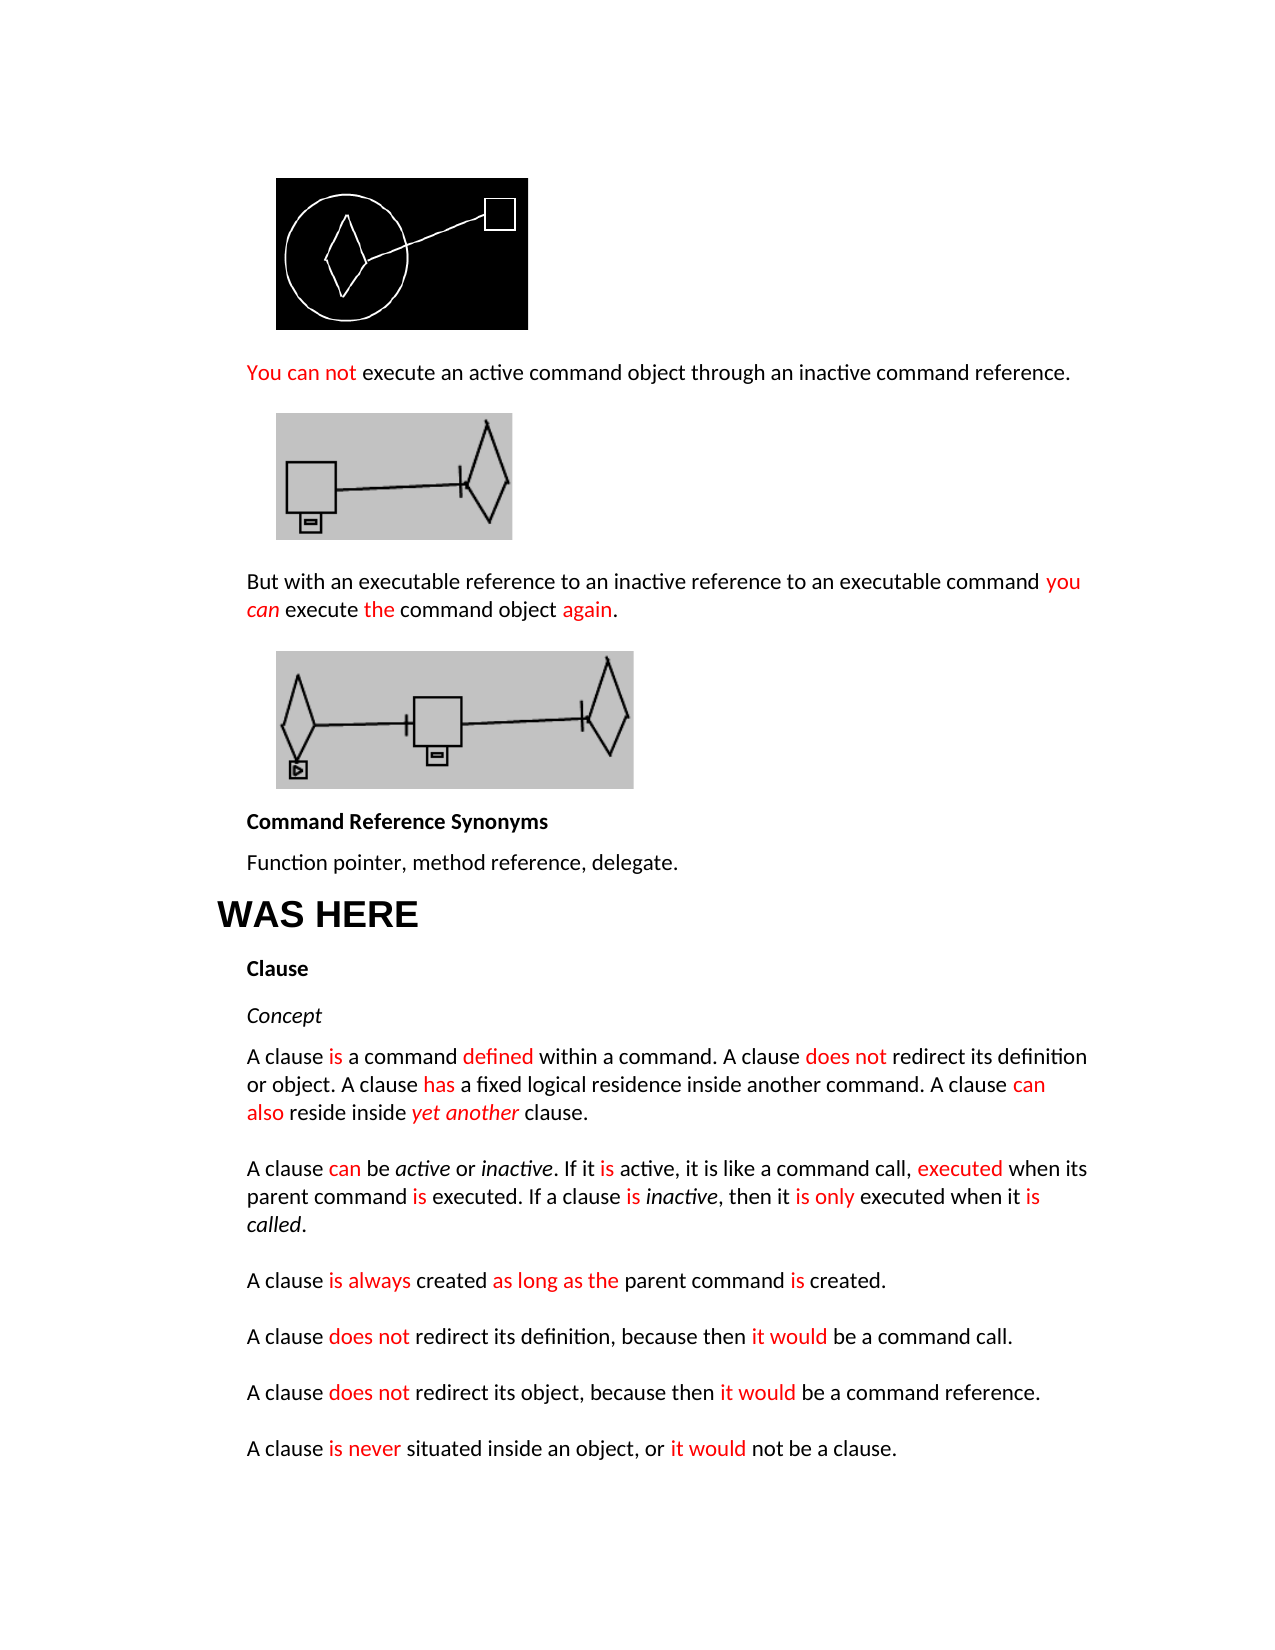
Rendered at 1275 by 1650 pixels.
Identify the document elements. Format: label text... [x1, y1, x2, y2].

text A clause is never situated inside an object, or it would not be a clause. [247, 1434, 1087, 1462]
picture [276, 413, 513, 540]
text A clause does not redirect its definition, because then it would be a command call. [247, 1322, 1087, 1350]
picture [276, 178, 529, 330]
text Function pointer, method reference, delegate. [247, 848, 1087, 876]
text A clause does not redirect its object, because then it would be a command reference. [247, 1378, 1087, 1406]
text A clause can be active or inactive. If it is active, it is like a command call, executed when its parent command is executed. If a clause is inactive, then it is only executed when it is called. [247, 1154, 1087, 1238]
text You can not execute an active command object through an inactive command reference. [247, 358, 1087, 386]
subtitle Command Reference Synonyms [247, 807, 1087, 835]
subtitle Clause [247, 954, 1087, 982]
subtitle Concept [247, 1001, 1087, 1029]
picture [276, 651, 634, 789]
text A clause is a command defined within a command. A clause does not redirect its definition or object. A clause has a fixed logical residence inside another command. A clause can also reside inside yet another clause. [247, 1042, 1087, 1126]
subtitle WAS HERE [217, 893, 1087, 936]
text But with an executable reference to an inactive reference to an executable command you can execute the command object again. [247, 567, 1087, 623]
text A clause is always created as long as the parent command is created. [247, 1266, 1087, 1294]
